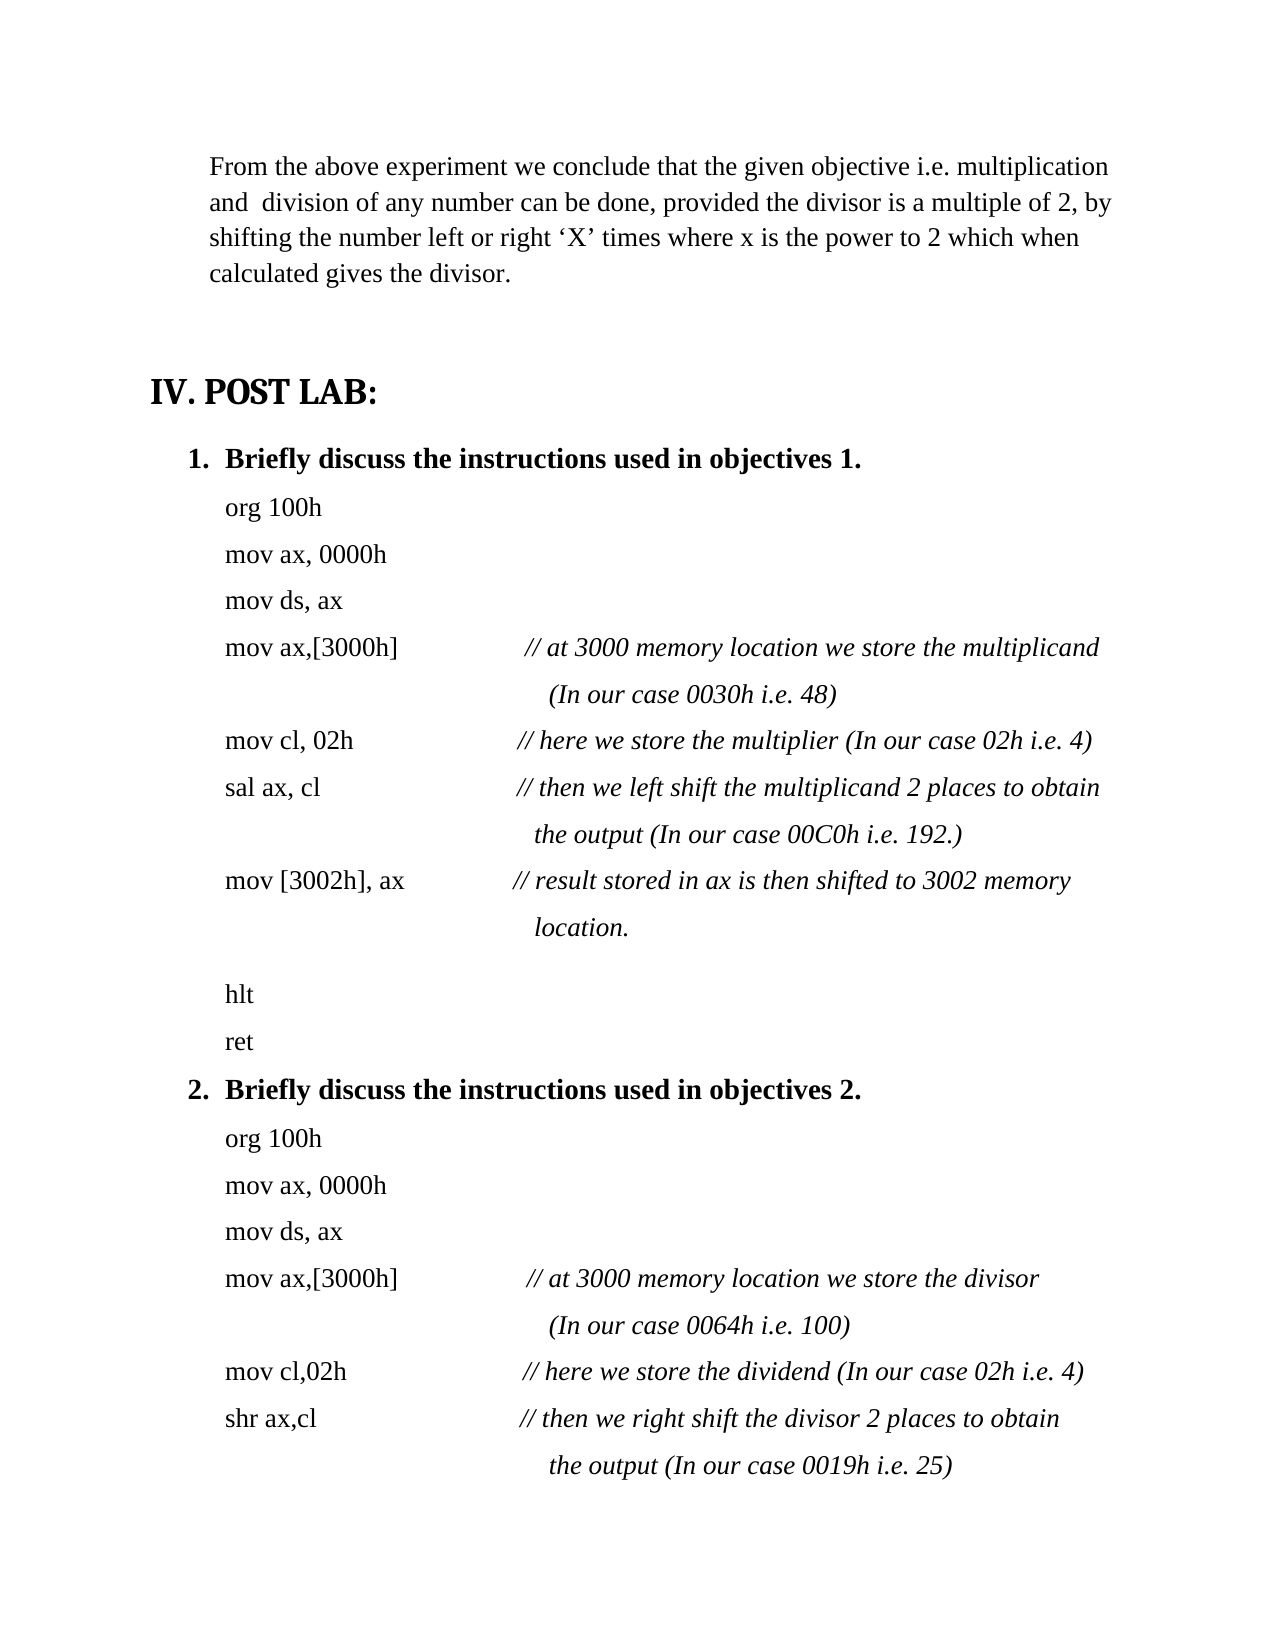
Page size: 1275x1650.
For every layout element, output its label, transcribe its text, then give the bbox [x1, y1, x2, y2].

list mov ax, 0000h [225, 1169, 1125, 1200]
list shr ax,cl // then we right shift the divisor 2 places to obtain [225, 1402, 1125, 1433]
list sal ax, cl // then we left shift the multiplicand 2 places to obtain [225, 771, 1125, 802]
list mov ax, 0000h [225, 538, 1125, 569]
list Briefly discuss the instructions used in objectives 1. [187, 441, 1125, 474]
list hlt [225, 978, 1125, 1010]
list org 100h [225, 491, 1125, 522]
list (In our case 0064h i.e. 100) [549, 1309, 1125, 1340]
list mov cl, 02h // here we store the multiplier (In our case 02h i.e. 4) [225, 724, 1125, 756]
list mov ax,[3000h] // at 3000 memory location we store the divisor [225, 1262, 1125, 1293]
list mov ax,[3000h] // at 3000 memory location we store the multiplicand [225, 631, 1125, 662]
list the output (In our case 0019h i.e. 25) [549, 1449, 1125, 1480]
list the output (In our case 00C0h i.e. 192.) [534, 818, 1125, 849]
list mov ds, ax [225, 584, 1125, 616]
list mov ds, ax [225, 1216, 1125, 1247]
list org 100h [225, 1122, 1125, 1153]
list Briefly discuss the instructions used in objectives 2. [187, 1072, 1125, 1105]
text location. [534, 911, 1125, 942]
list mov [3002h], ax // result stored in ax is then shifted to 3002 memory [225, 864, 1125, 896]
text IV. POST LAB: [150, 370, 1125, 413]
list (In our case 0030h i.e. 48) [549, 678, 1125, 709]
text From the above experiment we conclude that the given objective i.e. multiplication and division of any number can be done, provided the divisor is a multiple of 2, by shifting the number left or right ‘X’ times where x is the power to 2 which when calculated gives the divisor. [209, 150, 1125, 288]
list mov cl,02h // here we store the dividend (In our case 02h i.e. 4) [225, 1356, 1125, 1387]
list ret [225, 1025, 1125, 1056]
